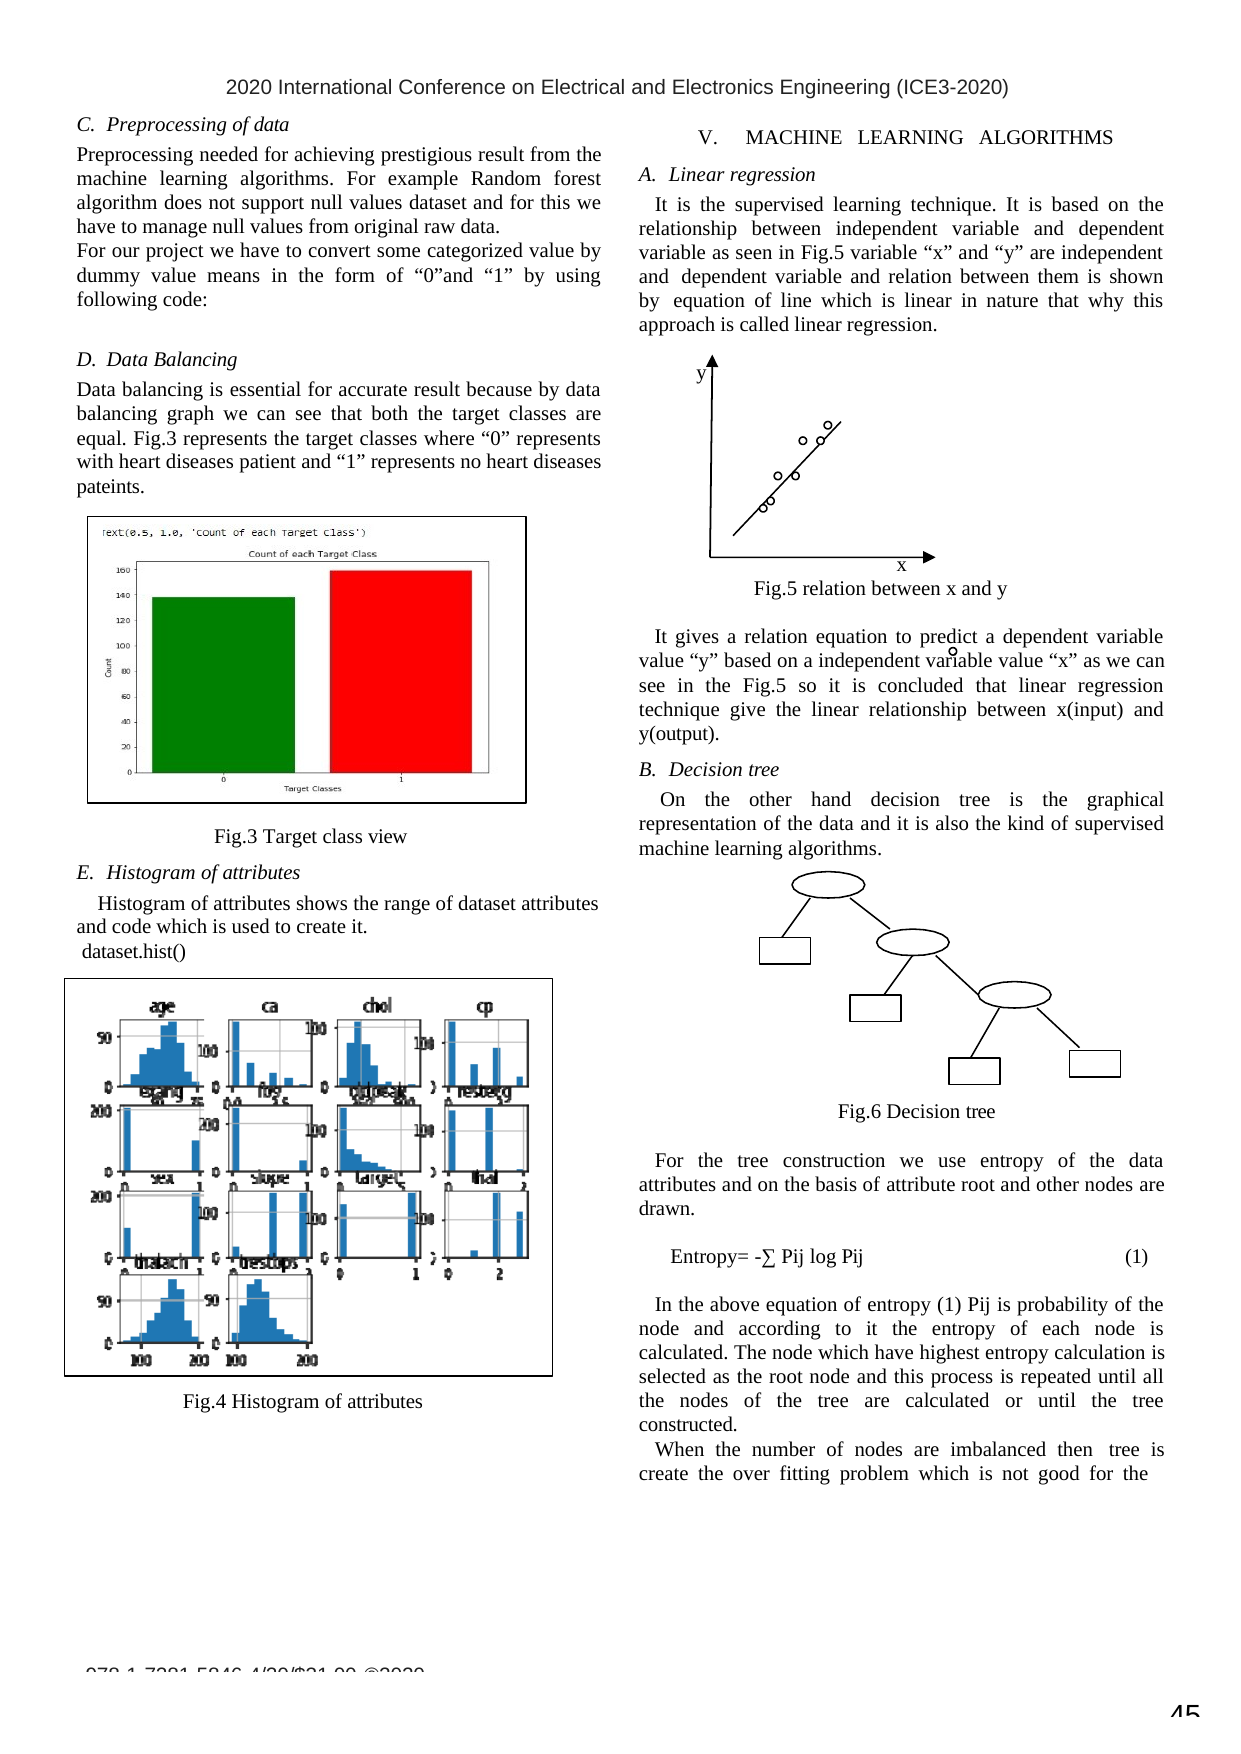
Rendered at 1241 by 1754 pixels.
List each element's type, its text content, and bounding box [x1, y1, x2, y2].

picture [87, 993, 533, 1368]
text y [696, 360, 1207, 384]
text For our project we have to convert some categorized value by dummy value means in the form of “0”and “1” by using following code: [76, 238, 602, 311]
text Entropy= -∑ Pij log Pij (1) [670, 1244, 1207, 1268]
text Preprocessing needed for achieving prestigious result from the machine learning algorithms. For example Random forest algorithm does not support null values dataset and for this we have to manage null values from original raw data. [76, 142, 602, 238]
picture [103, 524, 498, 794]
text Histogram of attributes shows the range of dataset attributes and code which is used to create it. [76, 890, 606, 938]
list Preprocessing of data [76, 112, 606, 136]
list Data Balancing [76, 347, 606, 371]
text 2020 International Conference on Electrical and Electronics Engineering (ICE3-2020) [87, 75, 1147, 99]
text When the number of nodes are imbalanced then tree is create the over fitting problem which is not good for the [639, 1436, 1164, 1484]
list Histogram of attributes [76, 860, 606, 884]
text Data balancing is essential for accurate result because by data balancing graph we can see that both the target classes are equal. Fig.3 represents the target classes where “0” represents with heart diseases patient and “1” represents no heart diseases pateints. [76, 377, 602, 498]
text It gives a relation equation to predict a dependent variable value “y” based on a independent variable value “x” as we can see in the Fig.5 so it is concluded that linear regression technique give the linear relationship between x(input) and y(output). [639, 624, 1165, 745]
text In the above equation of entropy (1) Pij is probability of the node and according to it the entropy of each node is calculated. The node which have highest entropy calculation is selected as the root node and this process is repeated until all the nodes of the tree are calculated or until the tree constructed. [639, 1292, 1165, 1436]
text x [627, 552, 1176, 576]
list Linear regression [639, 162, 1207, 186]
text dataset.hist() [82, 939, 606, 963]
text Fig.3 Target class view [214, 533, 606, 848]
text On the other hand decision tree is the graphical representation of the data and it is also the kind of supervised machine learning algorithms. [639, 787, 1165, 859]
text It is the supervised learning technique. It is based on the relationship between independent variable and dependent variable as seen in Fig.5 variable “x” and “y” are independent and dependent variable and relation between them is shown by equation of line which is linear in nature that why this approach is called linear regression. [639, 192, 1164, 336]
list Decision tree [639, 757, 1207, 781]
text For the tree construction we use entropy of the data attributes and on the basis of attribute root and other nodes are drawn. [639, 1148, 1164, 1220]
text Fig.6 Decision tree [754, 882, 1080, 1123]
list MACHINE LEARNING ALGORITHMS [698, 125, 1207, 149]
text Fig.4 Histogram of attributes [183, 1389, 606, 1413]
text Fig.5 relation between x and y [754, 576, 1008, 600]
